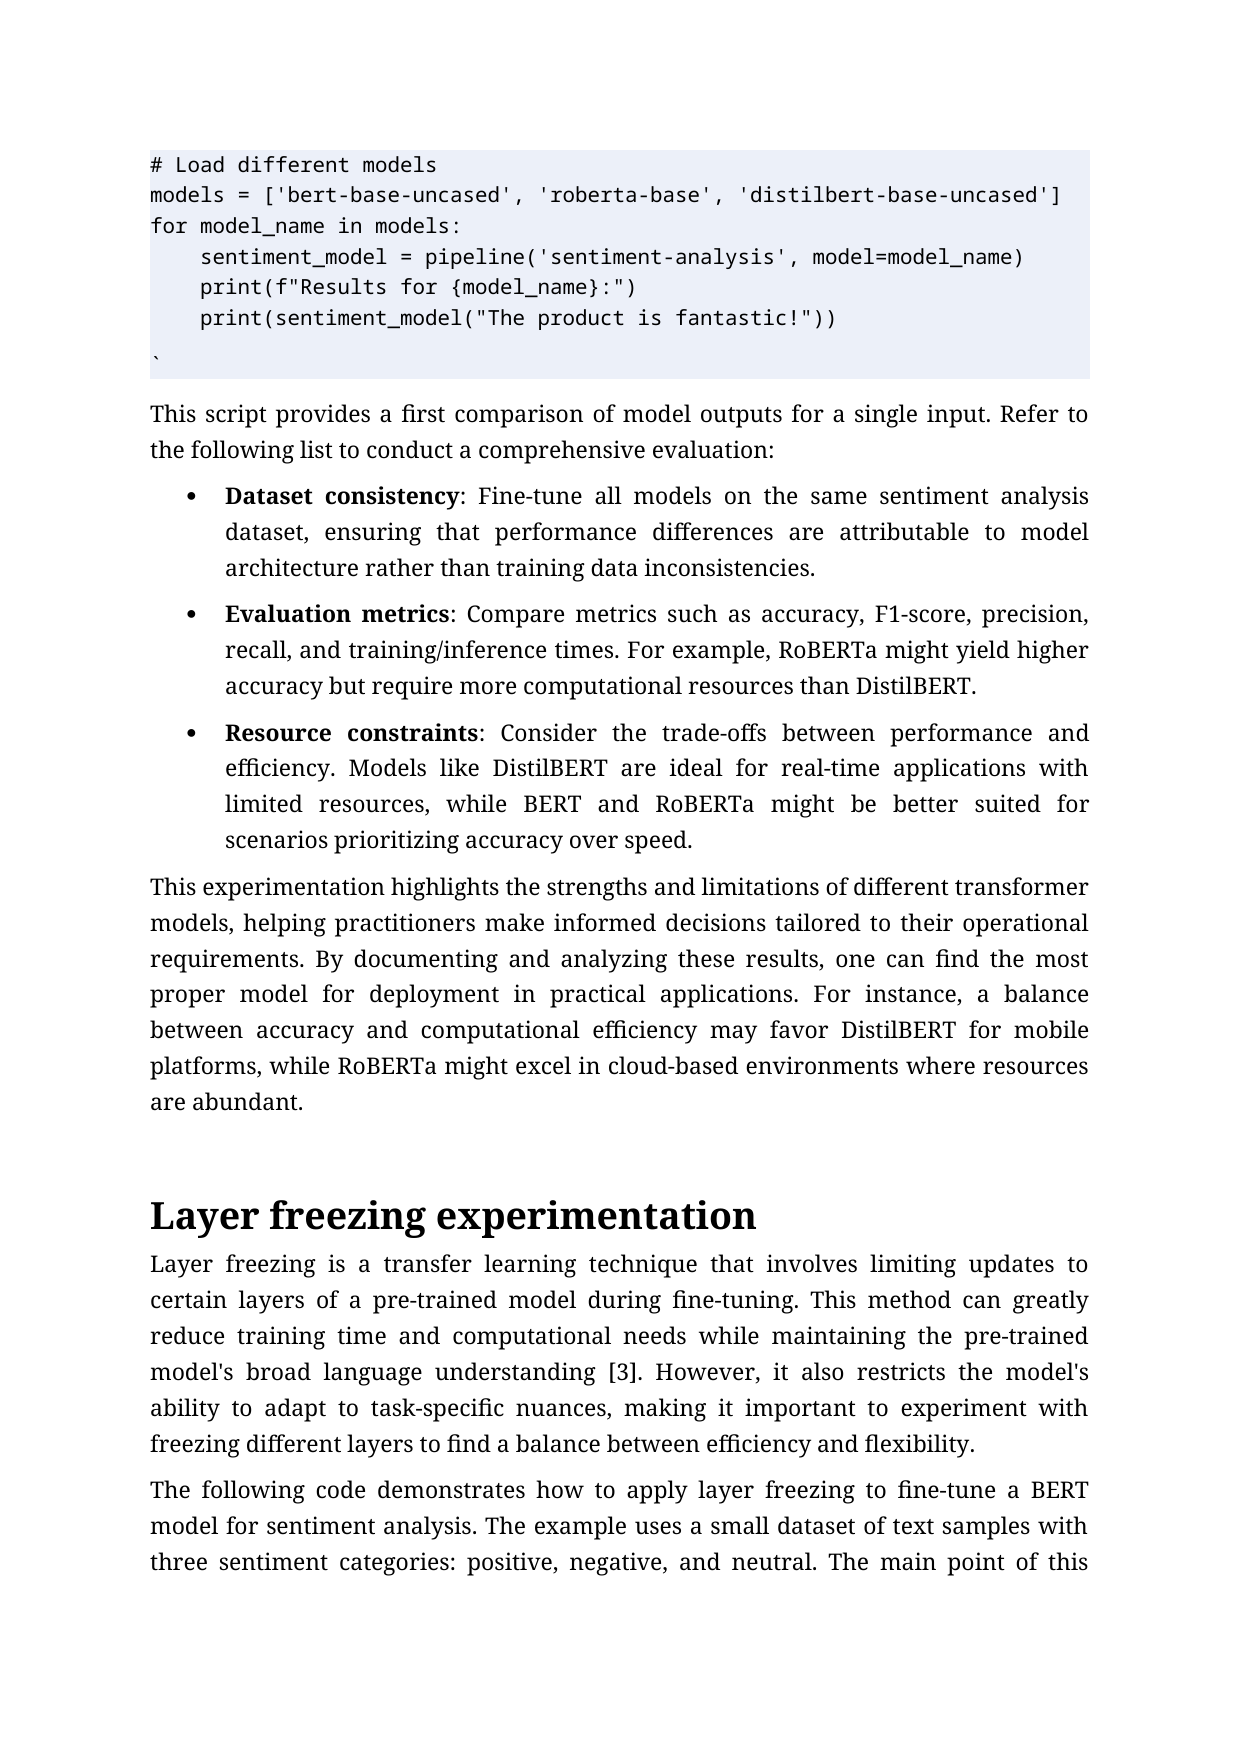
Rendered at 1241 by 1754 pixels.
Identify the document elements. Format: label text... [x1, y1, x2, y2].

text This experimentation highlights the strengths and limitations of different transformer models, helping practitioners make informed decisions tailored to their operational requirements. By documenting and analyzing these results, one can find the most proper model for deployment in practical applications. For instance, a balance between accuracy and computational efficiency may favor DistilBERT for mobile platforms, while RoBERTa might excel in cloud-based environments where resources are abundant. [150, 871, 1090, 1117]
text # Load different models models = ['bert-base-uncased', 'roberta-base', 'distilbert-base-uncased'] for model_name in models: sentiment_model = pipeline('sentiment-analysis', model=model_name) print(f"Results for {model_name}:") print(sentiment_model("The product is fantastic!")) [150, 150, 1090, 332]
list Evaluation metrics: Compare metrics such as accuracy, F1-score, precision, recall, and training/inference times. For example, RoBERTa might yield higher accuracy but require more computational resources than DistilBERT. [187, 598, 1090, 701]
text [150, 1474, 1090, 1577]
list Resource constraints: Consider the trade-offs between performance and efficiency. Models like DistilBERT are ideal for real-time applications with limited resources, while BERT and RoBERTa might be better suited for scenarios prioritizing accuracy over speed. [187, 716, 1090, 856]
text This script provides a first comparison of model outputs for a single input. Refer to the following list to conduct a comprehensive evaluation: [150, 398, 1090, 465]
text ` [150, 350, 1090, 379]
text Layer freezing is a transfer learning technique that involves limiting updates to certain layers of a pre-trained model during fine-tuning. This method can greatly reduce training time and computational needs while maintaining the pre-trained model's broad language understanding [3]. However, it also restricts the model's ability to adapt to task-specific nuances, making it important to experiment with freezing different layers to find a balance between efficiency and flexibility. [150, 1248, 1090, 1459]
list Dataset consistency: Fine-tune all models on the same sentiment analysis dataset, ensuring that performance differences are attributable to model architecture rather than training data inconsistencies. [187, 480, 1090, 583]
subtitle Layer freezing experimentation [150, 1189, 1090, 1240]
